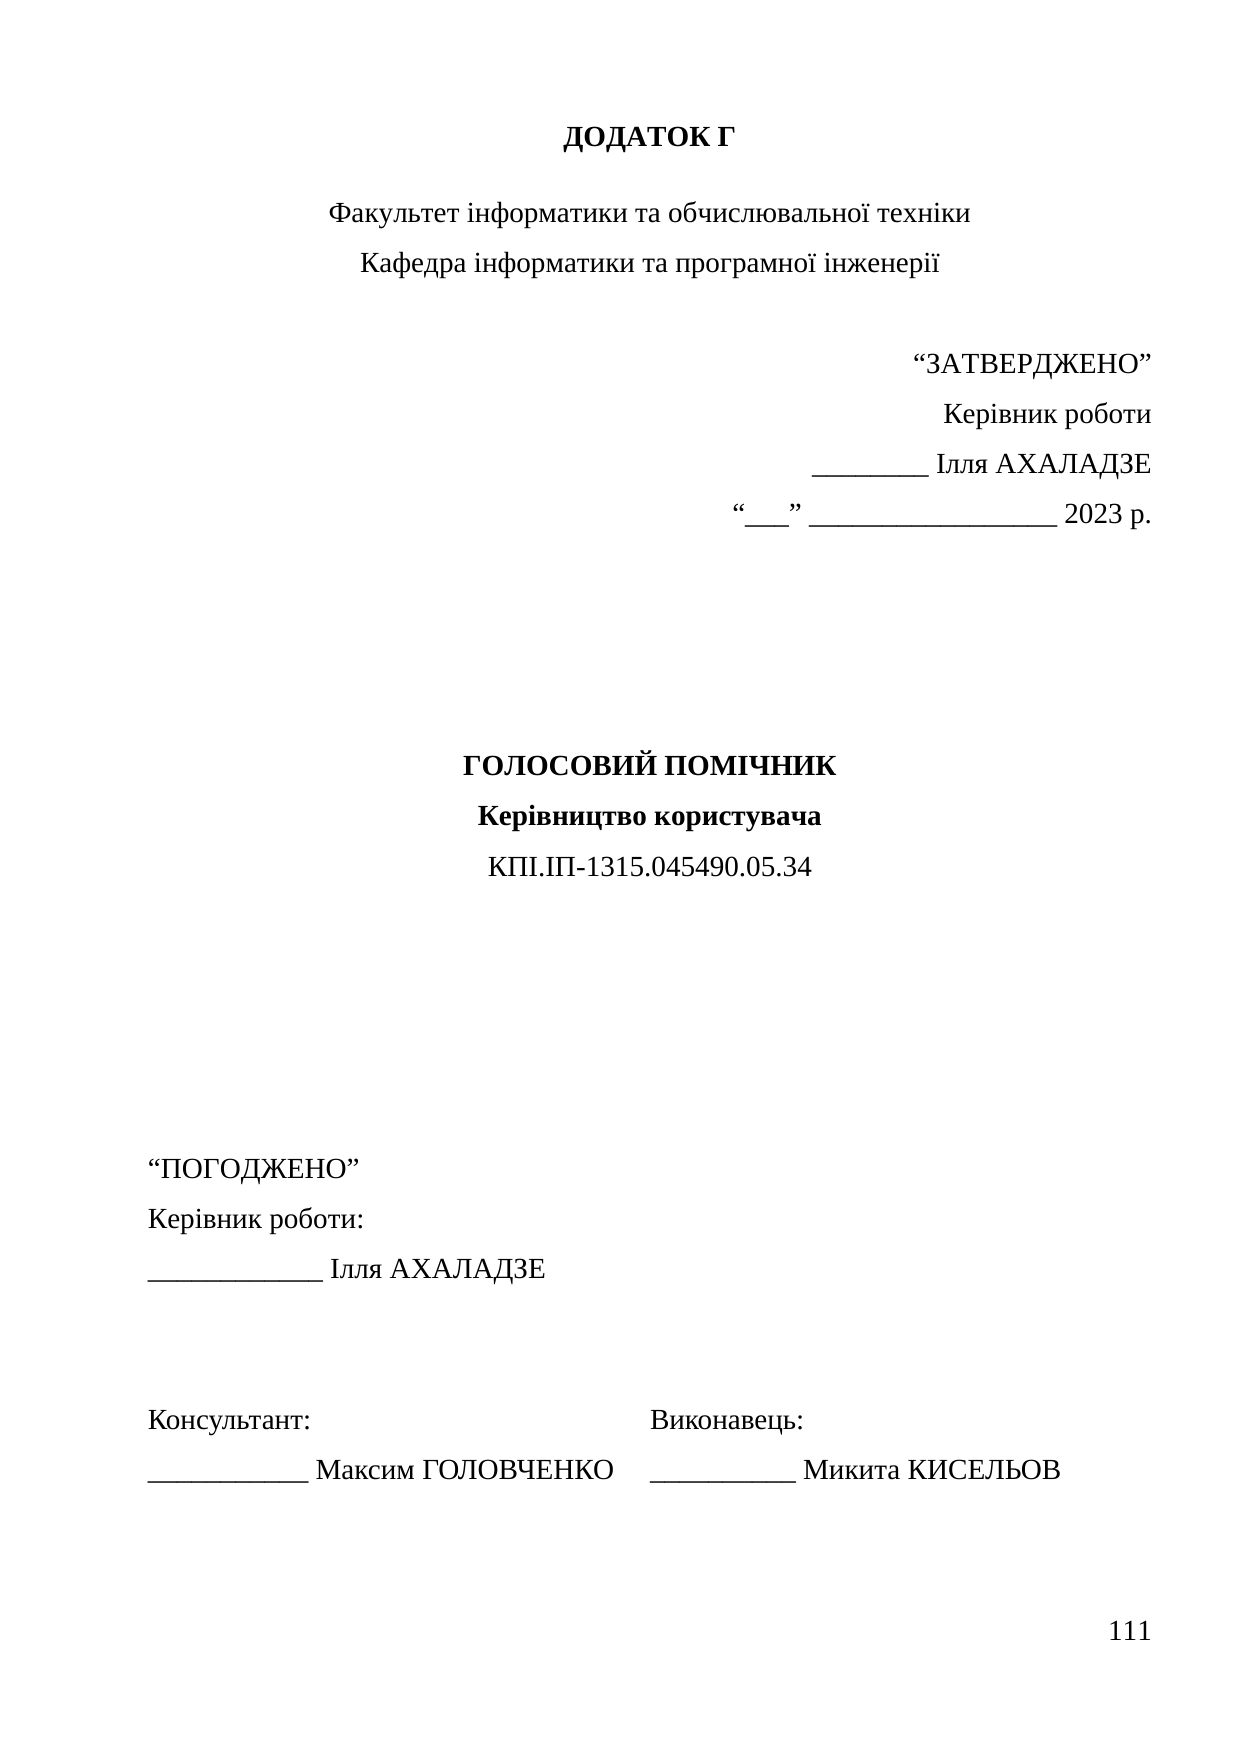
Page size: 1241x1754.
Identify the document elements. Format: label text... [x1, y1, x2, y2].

text Кафедра інформатики та програмної інженерії [148, 245, 1152, 279]
text Керівник роботи: [148, 1201, 1152, 1234]
text КПІ.ІП-1315.045490.05.34 [148, 849, 1152, 882]
text Керівник роботи [679, 396, 1152, 429]
text “___” _________________ 2023 р. [679, 497, 1152, 530]
text Факультет інформатики та обчислювальної техніки [148, 195, 1152, 228]
text ГОЛОСОВИЙ ПОМІЧНИК [148, 748, 1152, 782]
text Керівництво користувача [148, 798, 1152, 832]
text “ПОГОДЖЕНО” [148, 1151, 1152, 1184]
table_cell __________ Микита КИСЕЛЬОВ [639, 1453, 1140, 1503]
table_header Консультант: [136, 1402, 638, 1452]
text ________ Ілля АХАЛАДЗЕ [679, 446, 1152, 480]
table_cell ___________ Максим ГОЛОВЧЕНКО [136, 1453, 638, 1503]
table_header Виконавець: [639, 1402, 1140, 1452]
text ____________ Ілля АХАЛАДЗЕ [148, 1251, 1152, 1285]
text ДОДАТОК Г [148, 119, 1152, 153]
text “ЗАТВЕРДЖЕНО” [679, 346, 1152, 379]
